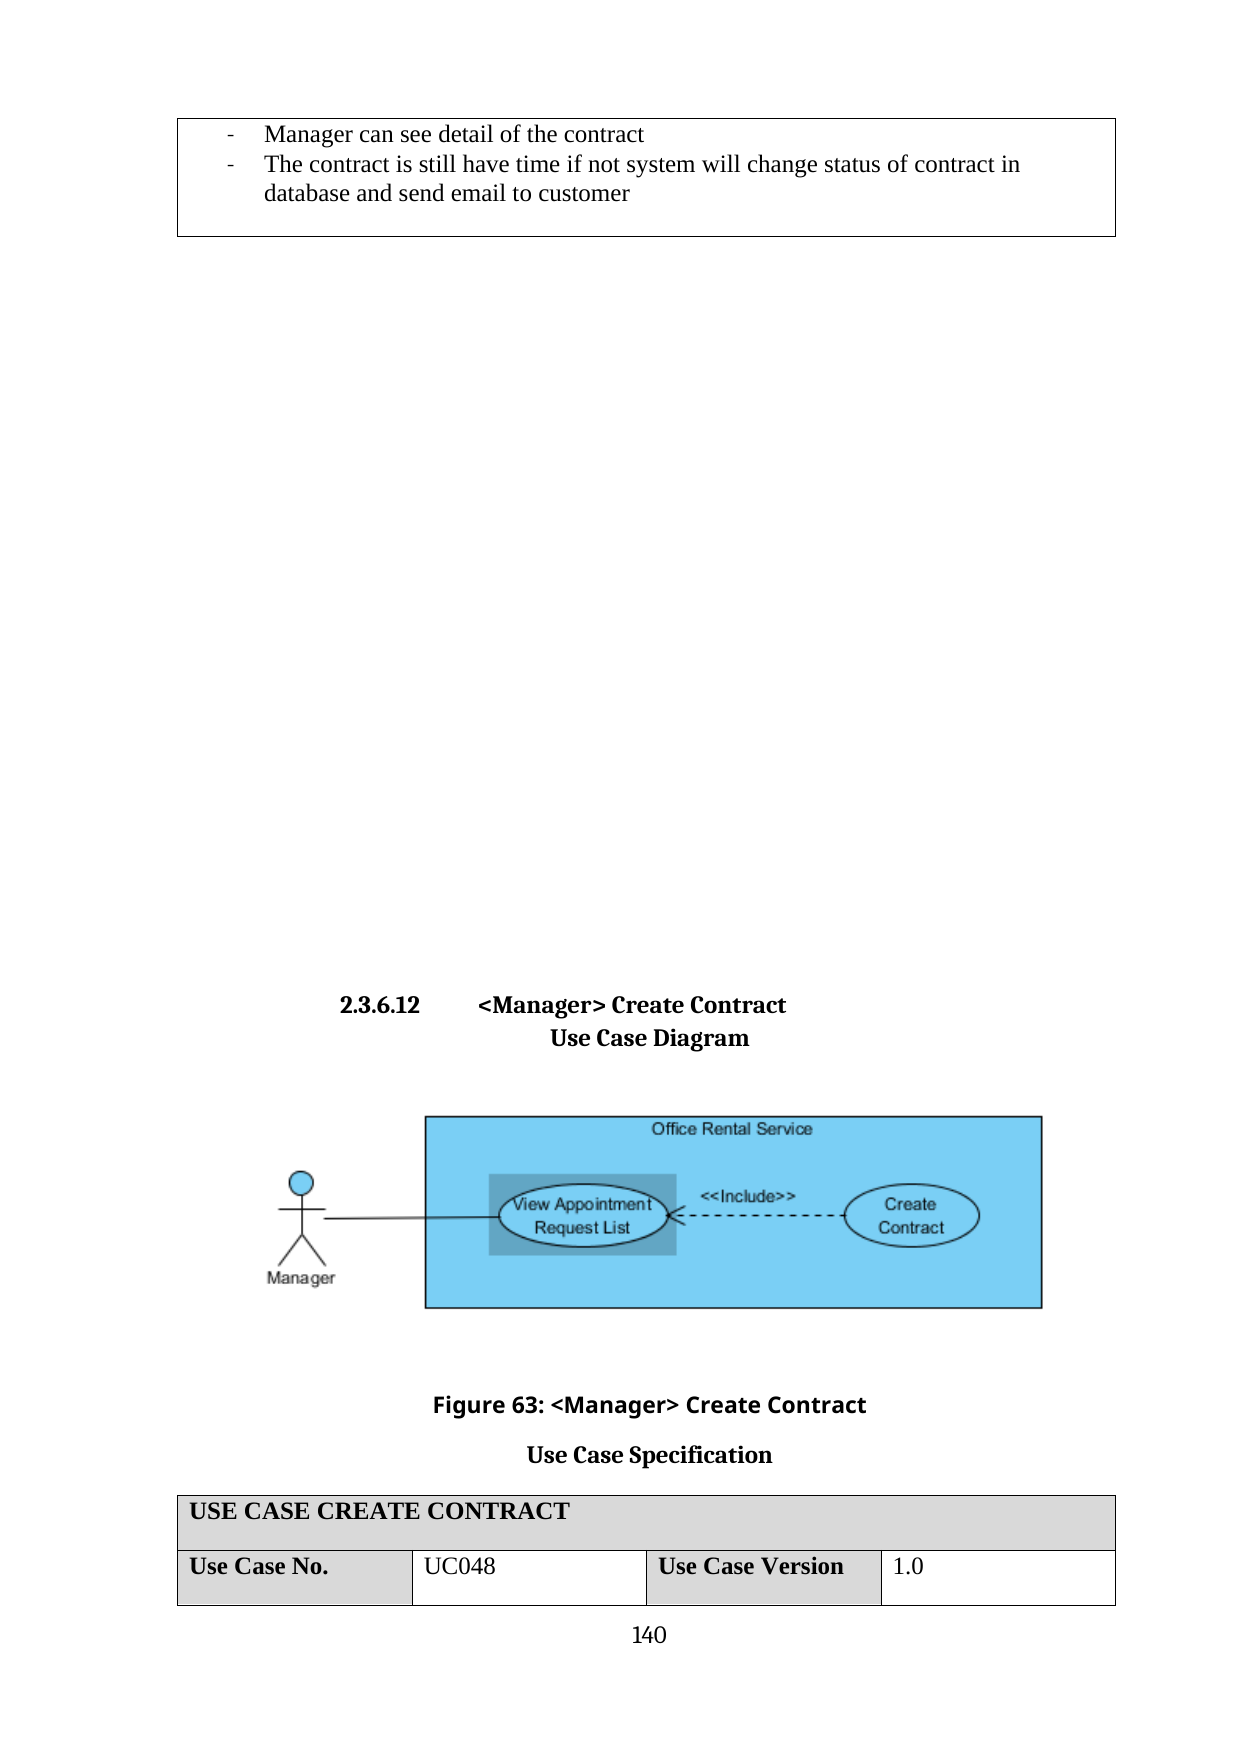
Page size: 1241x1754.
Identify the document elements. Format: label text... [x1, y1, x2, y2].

table_header USE CASE CREATE CONTRACT [178, 1496, 1115, 1550]
table_cell 1.0 [882, 1551, 1115, 1604]
table_cell UC048 [413, 1551, 646, 1604]
table_cell Use Case No. [178, 1551, 412, 1604]
picture [214, 1077, 1085, 1364]
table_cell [178, 119, 1115, 236]
table_cell Use Case Version [647, 1551, 881, 1604]
text Use Case Specification [177, 1441, 1122, 1470]
text Use Case Diagram [177, 1024, 1122, 1053]
subtitle <Manager> Create Contract [340, 991, 1122, 1019]
